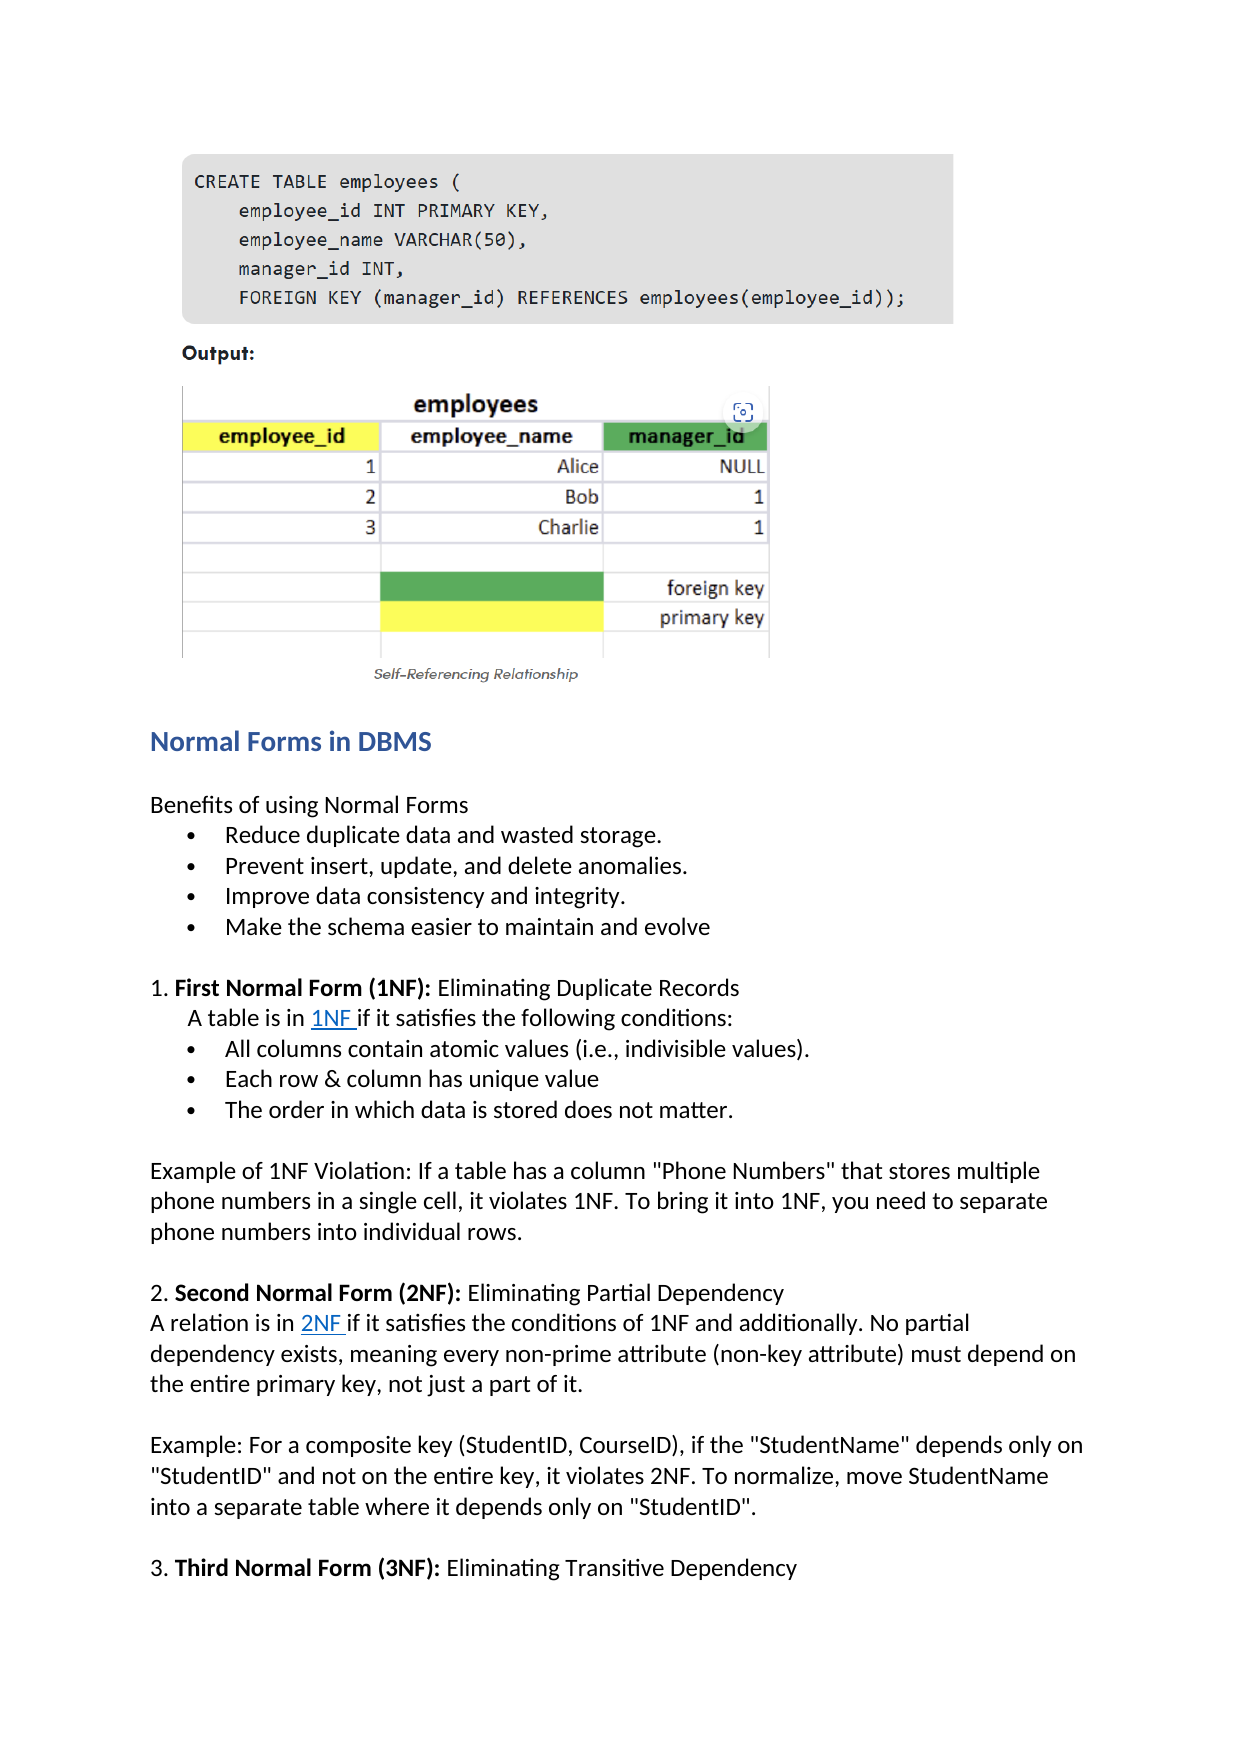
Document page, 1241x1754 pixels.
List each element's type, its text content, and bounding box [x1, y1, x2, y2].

picture [167, 150, 954, 698]
list Make the schema easier to maintain and evolve [187, 911, 1090, 941]
text 1. First Normal Form (1NF): Eliminating Duplicate Records [150, 972, 1090, 1002]
list Reduce duplicate data and wasted storage. [187, 819, 1090, 850]
list Prevent insert, update, and delete anomalies. [187, 850, 1090, 880]
text A table is in 1NF if it satisfies the following conditions: [150, 1002, 1090, 1033]
list Each row & column has unique value [187, 1063, 1090, 1094]
list All columns contain atomic values (i.e., indivisible values). [187, 1033, 1090, 1063]
text Example: For a composite key (StudentID, CourseID), if the "StudentName" depends only on "StudentID" and not on the entire key, it violates 2NF. To normalize, move StudentName into a separate table where it depends only on "StudentID". [150, 1430, 1090, 1521]
text Example of 1NF Violation: If a table has a column "Phone Numbers" that stores multiple phone numbers in a single cell, it violates 1NF. To bring it into 1NF, you need to separate phone numbers into individual rows. [150, 1155, 1090, 1247]
list The order in which data is stored does not matter. [187, 1094, 1090, 1124]
list Improve data consistency and integrity. [187, 880, 1090, 911]
text A relation is in 2NF if it satisfies the conditions of 1NF and additionally. No partial dependency exists, meaning every non-prime attribute (non-key attribute) must depend on the entire primary key, not just a part of it. [150, 1308, 1090, 1399]
text 3. Third Normal Form (3NF): Eliminating Transitive Dependency [150, 1552, 1090, 1582]
text 2. Second Normal Form (2NF): Eliminating Partial Dependency [150, 1277, 1090, 1308]
text Benefits of using Normal Forms [150, 789, 1090, 819]
subtitle Normal Forms in DBMS [150, 723, 1090, 758]
